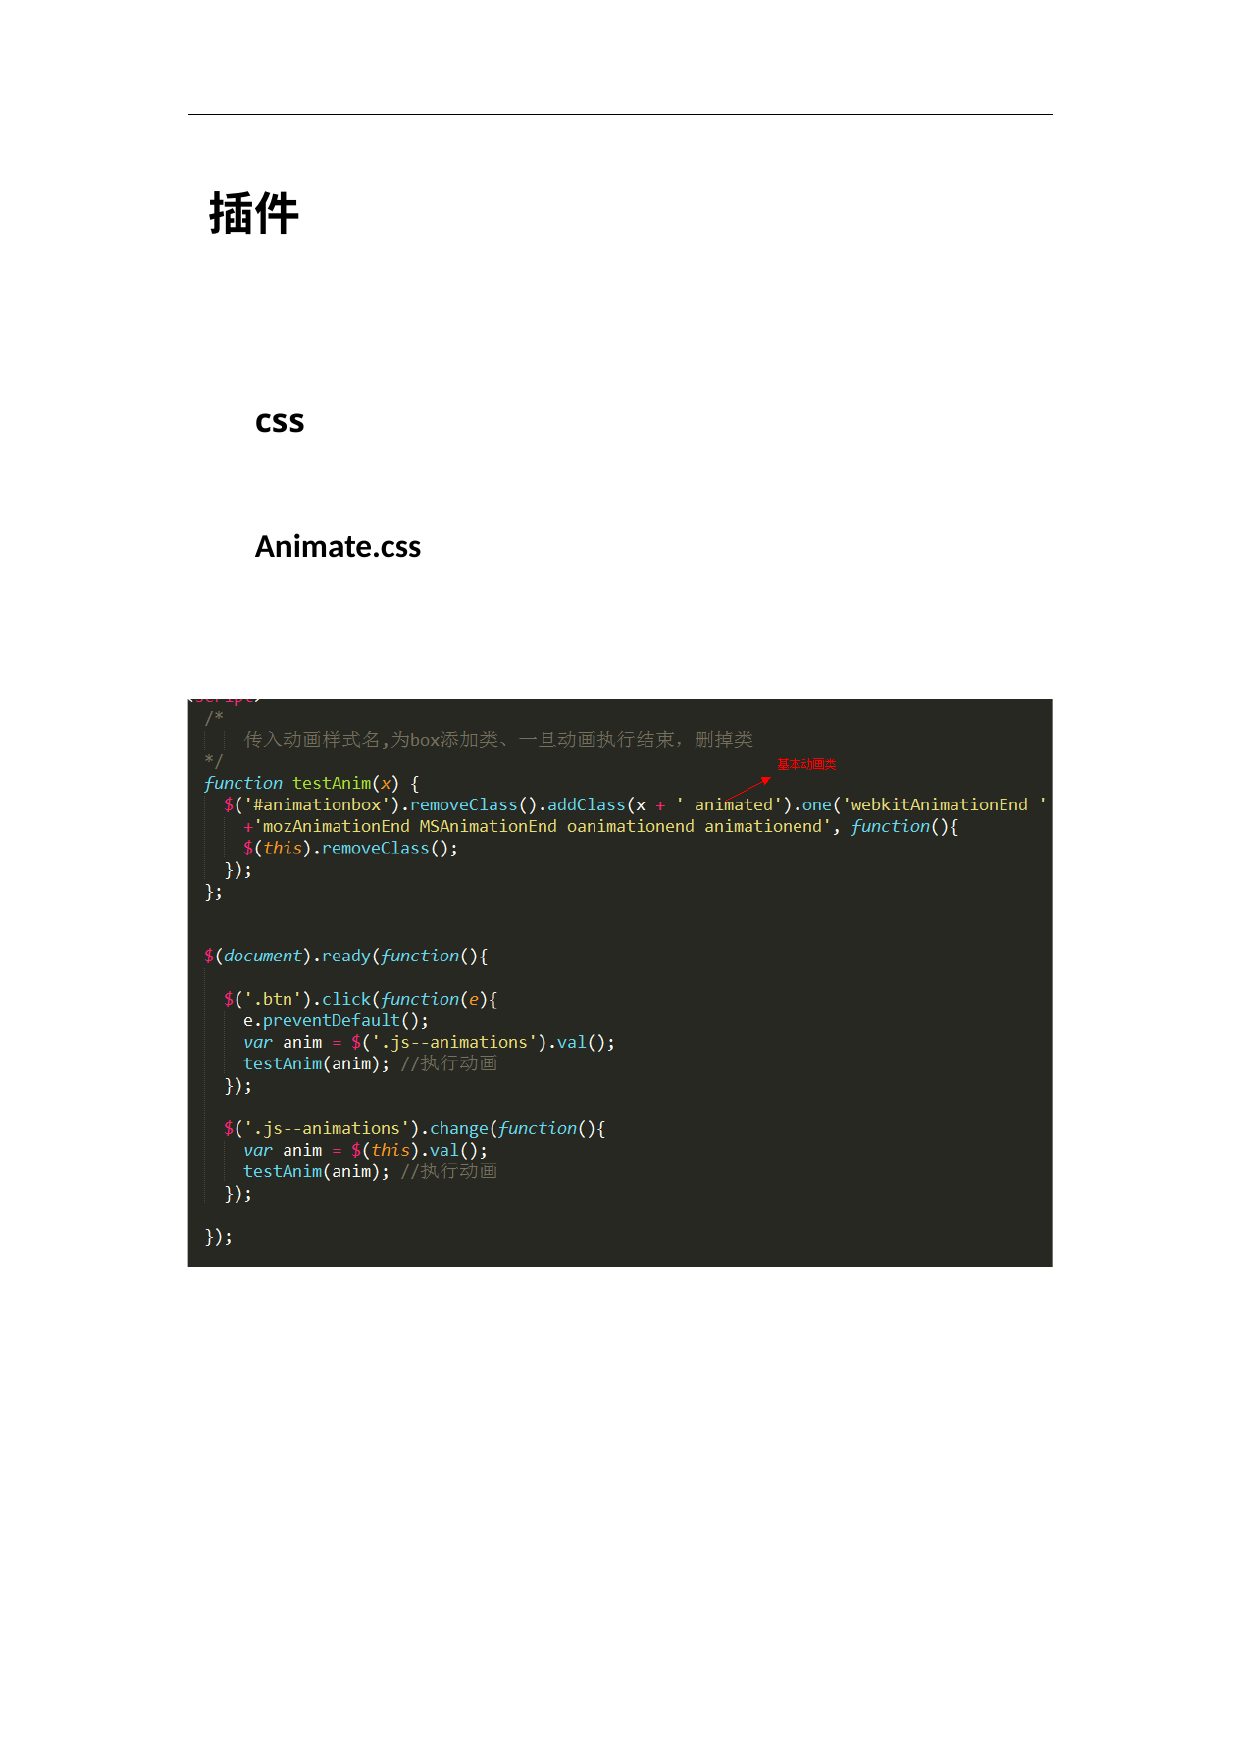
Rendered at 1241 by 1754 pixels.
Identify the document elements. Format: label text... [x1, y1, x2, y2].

subtitle Animate.css [187, 513, 1053, 578]
subtitle css [187, 387, 1053, 452]
picture [187, 699, 1053, 1267]
subtitle 插件 [187, 162, 1053, 259]
